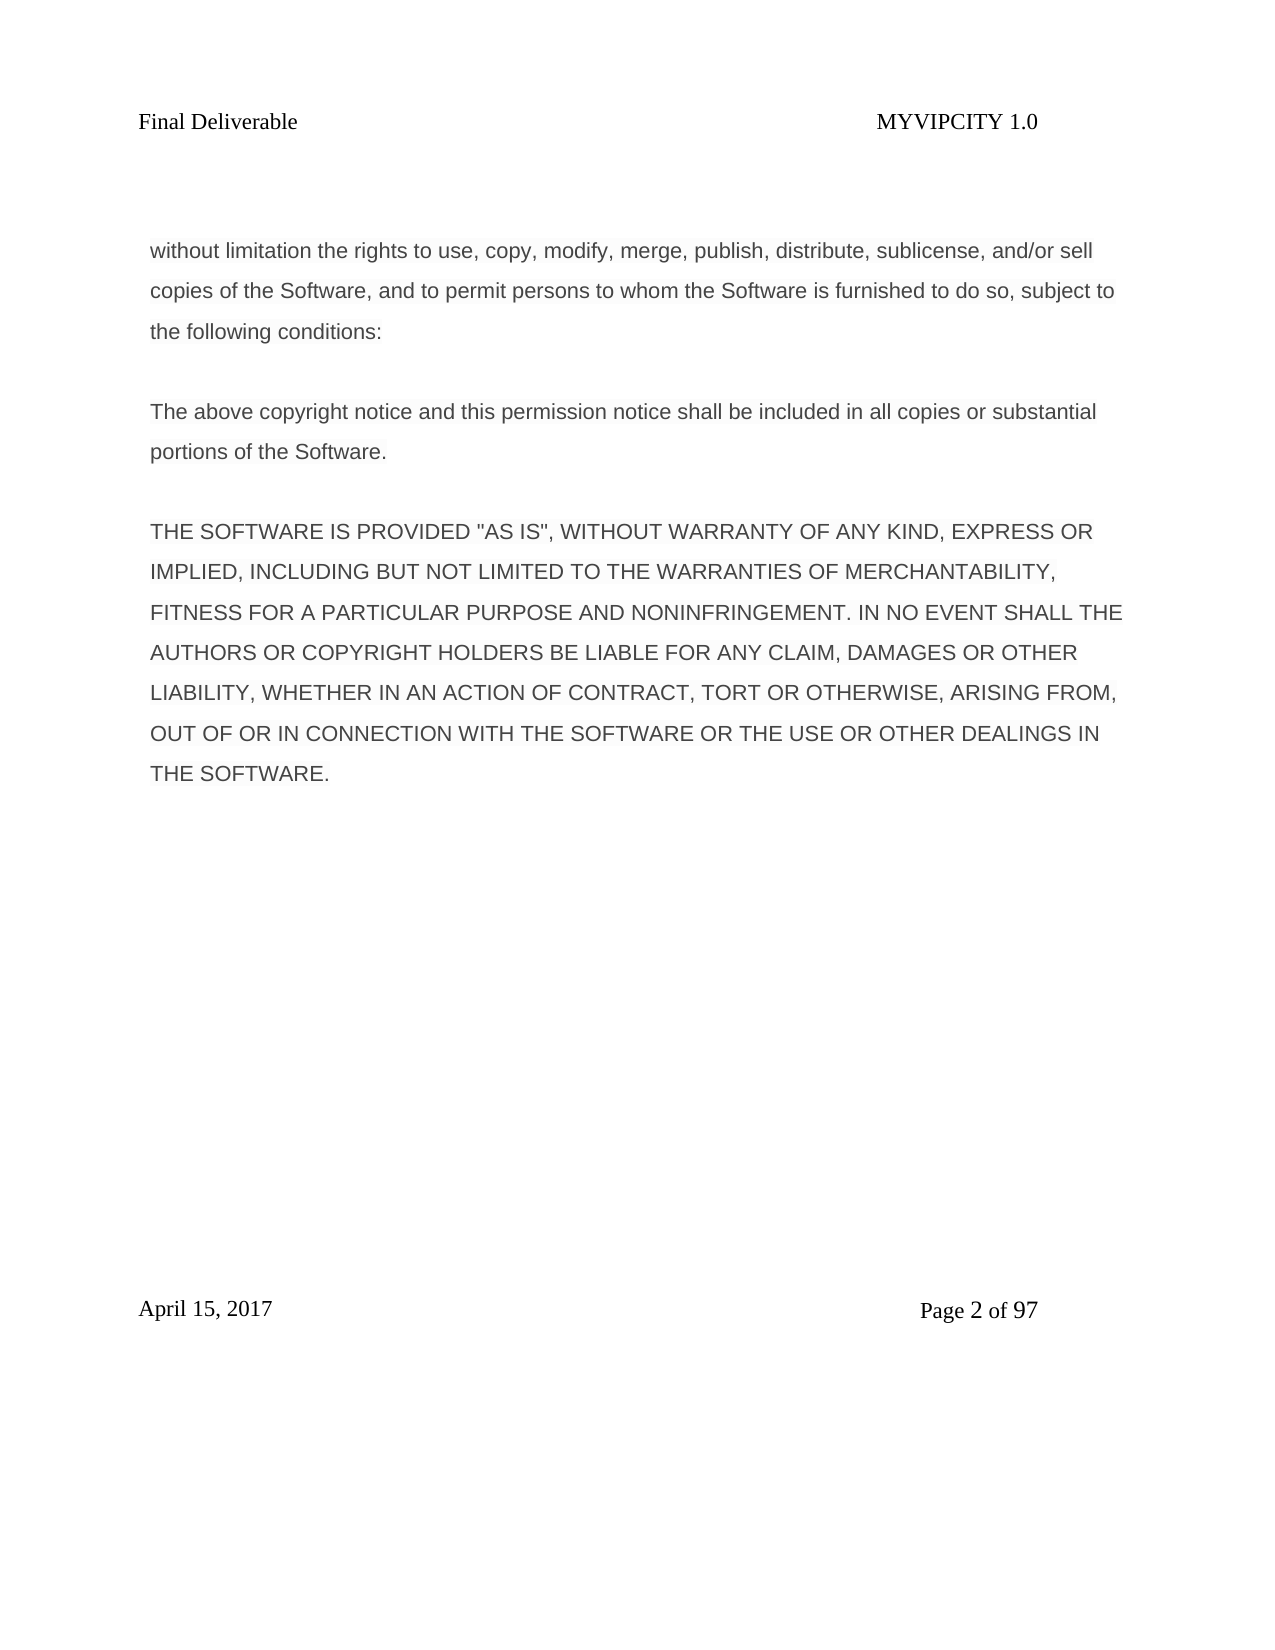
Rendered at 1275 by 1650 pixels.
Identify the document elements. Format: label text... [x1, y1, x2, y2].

text THE SOFTWARE IS PROVIDED "AS IS", WITHOUT WARRANTY OF ANY KIND, EXPRESS OR IMPLIED, INCLUDING BUT NOT LIMITED TO THE WARRANTIES OF MERCHANTABILITY, FITNESS FOR A PARTICULAR PURPOSE AND NONINFRINGEMENT. IN NO EVENT SHALL THE AUTHORS OR COPYRIGHT HOLDERS BE LIABLE FOR ANY CLAIM, DAMAGES OR OTHER LIABILITY, WHETHER IN AN ACTION OF CONTRACT, TORT OR OTHERWISE, ARISING FROM, OUT OF OR IN CONNECTION WITH THE SOFTWARE OR THE USE OR OTHER DEALINGS IN THE SOFTWARE. [150, 519, 1125, 786]
text The above copyright notice and this permission notice shall be included in all copies or substantial portions of the Software. [150, 399, 1125, 464]
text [150, 238, 1125, 344]
